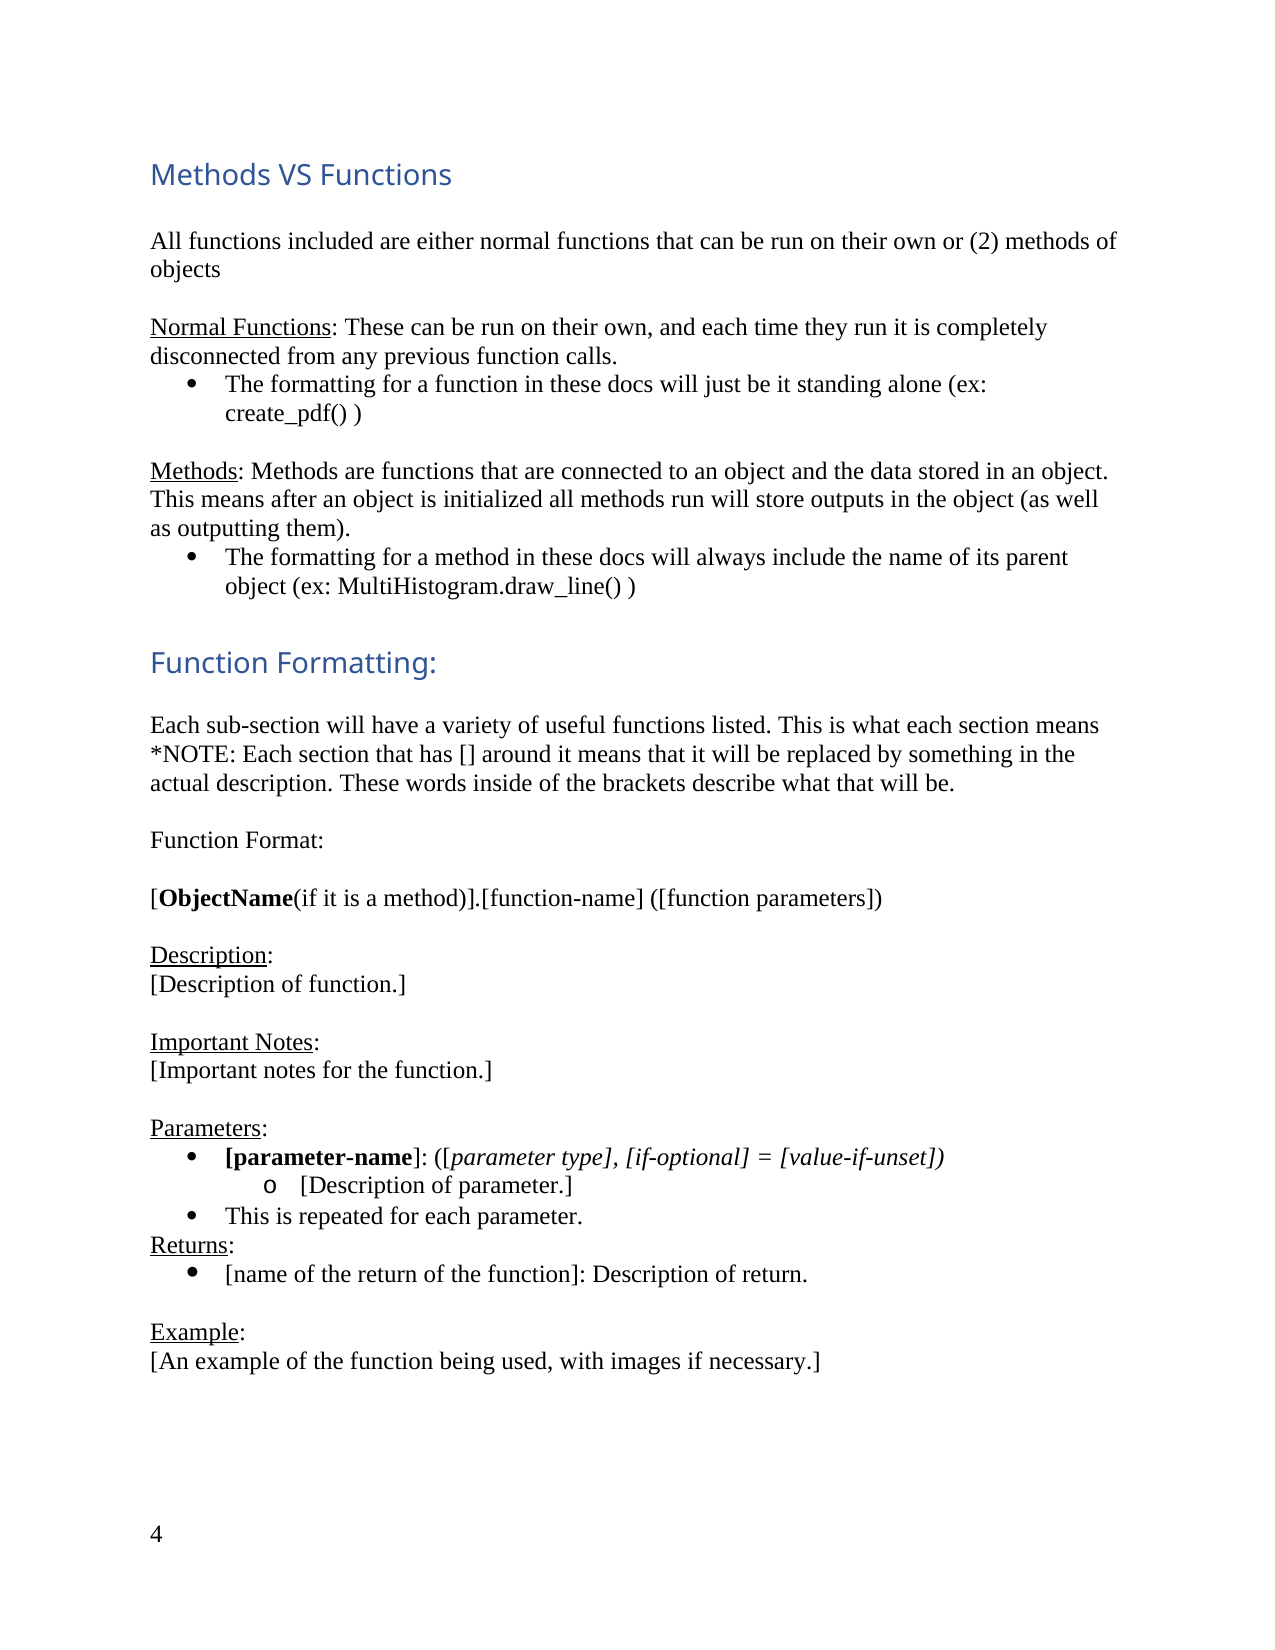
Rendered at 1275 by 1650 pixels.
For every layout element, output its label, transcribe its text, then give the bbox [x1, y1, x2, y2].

list The formatting for a function in these docs will just be it standing alone (ex: create_pdf() ) [187, 369, 1125, 427]
text Important Notes: [150, 1027, 1125, 1055]
text [An example of the function being used, with images if necessary.] [150, 1346, 1125, 1374]
text [Description of function.] [150, 969, 1125, 998]
text [ObjectName(if it is a method)].[function-name] ([function parameters]) [150, 883, 1125, 912]
list This is repeated for each parameter. [187, 1201, 1125, 1230]
text Returns: [150, 1230, 1125, 1259]
list [Description of parameter.] [262, 1170, 1125, 1201]
text Parameters: [150, 1113, 1125, 1142]
text All functions included are either normal functions that can be run on their own or (2) methods of objects [150, 226, 1125, 283]
text Description: [150, 912, 1125, 969]
list The formatting for a method in these docs will always include the name of its parent object (ex: MultiHistogram.draw_line() ) [187, 542, 1125, 599]
text Methods: Methods are functions that are connected to an object and the data stored in an object. This means after an object is initialized all methods run will store outputs in the object (as well as outputting them). [150, 456, 1125, 542]
subtitle Function Formatting: [150, 642, 1125, 682]
text Example: [150, 1317, 1125, 1346]
list [parameter-name]: ([parameter type], [if-optional] = [value-if-unset]) [187, 1142, 1125, 1170]
text Each sub-section will have a variety of useful functions listed. This is what each section means [150, 710, 1125, 739]
text Normal Functions: These can be run on their own, and each time they run it is completely disconnected from any previous function calls. [150, 312, 1125, 369]
text [Important notes for the function.] [150, 1055, 1125, 1084]
text *NOTE: Each section that has [] around it means that it will be replaced by something in the actual description. These words inside of the brackets describe what that will be. [150, 739, 1125, 797]
text Function Format: [150, 825, 1125, 854]
subtitle Methods VS Functions [150, 154, 1125, 194]
list [name of the return of the function]: Description of return. [187, 1259, 1125, 1288]
